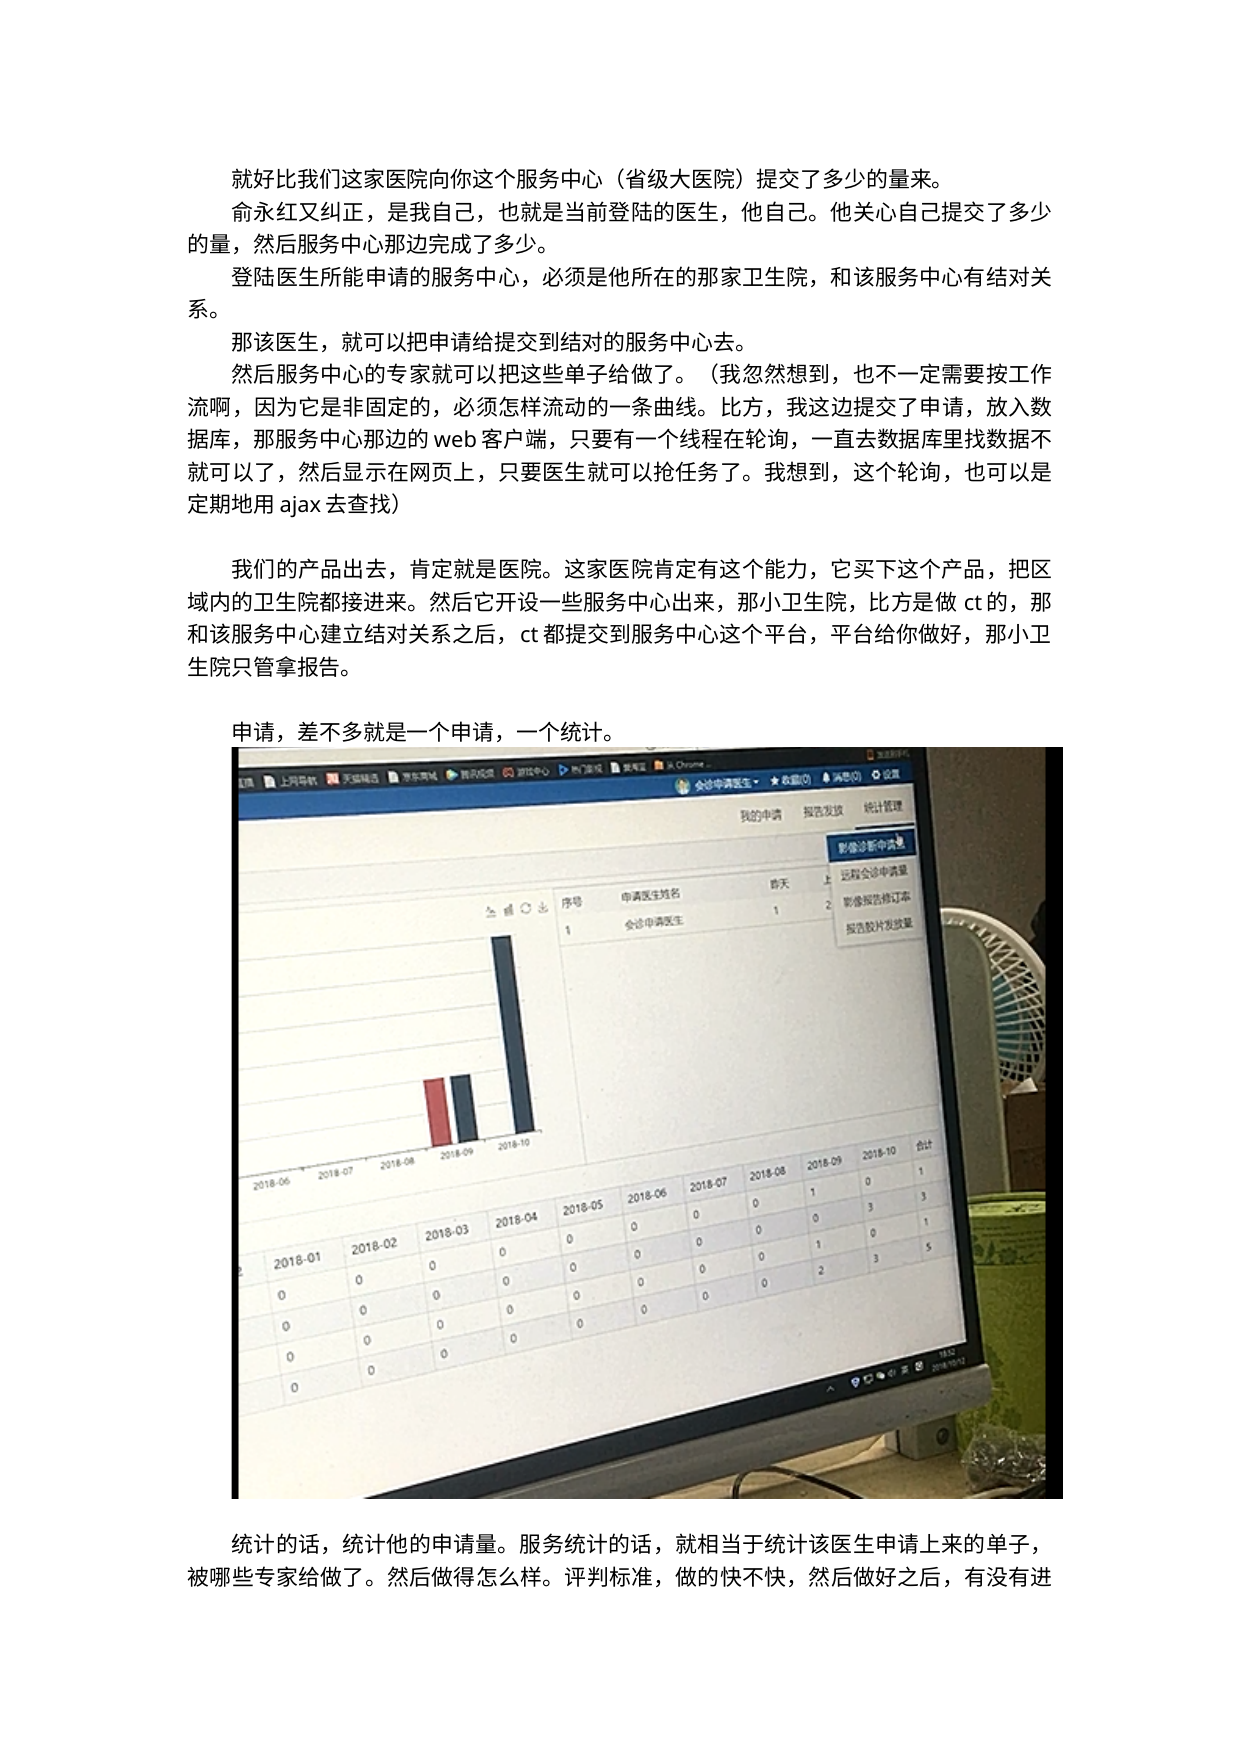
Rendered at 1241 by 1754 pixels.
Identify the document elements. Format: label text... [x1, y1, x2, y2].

text 然后服务中心的专家就可以把这些单子给做了。（我忽然想到，也不一定需要按工作流啊，因为它是非固定的，必须怎样流动的一条曲线。比方，我这边提交了申请，放入数据库，那服务中心那边的web客户端，只要有一个线程在轮询，一直去数据库里找数据不就可以了，然后显示在网页上，只要医生就可以抢任务了。我想到，这个轮询，也可以是定期地用ajax去查找） [187, 357, 1053, 519]
text 那该医生，就可以把申请给提交到结对的服务中心去。 [187, 324, 1053, 357]
picture [231, 747, 1063, 1499]
text 就好比我们这家医院向你这个服务中心（省级大医院）提交了多少的量来。 [187, 162, 1053, 194]
text 俞永红又纠正，是我自己，也就是当前登陆的医生，他自己。他关心自己提交了多少的量，然后服务中心那边完成了多少。 [187, 194, 1053, 259]
text 登陆医生所能申请的服务中心，必须是他所在的那家卫生院，和该服务中心有结对关系。 [187, 259, 1053, 324]
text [187, 1527, 1053, 1592]
text 申请，差不多就是一个申请，一个统计。 [187, 714, 1053, 747]
text 我们的产品出去，肯定就是医院。这家医院肯定有这个能力，它买下这个产品，把区域内的卫生院都接进来。然后它开设一些服务中心出来，那小卫生院，比方是做ct的，那和该服务中心建立结对关系之后，ct都提交到服务中心这个平台，平台给你做好，那小卫生院只管拿报告。 [187, 552, 1053, 682]
